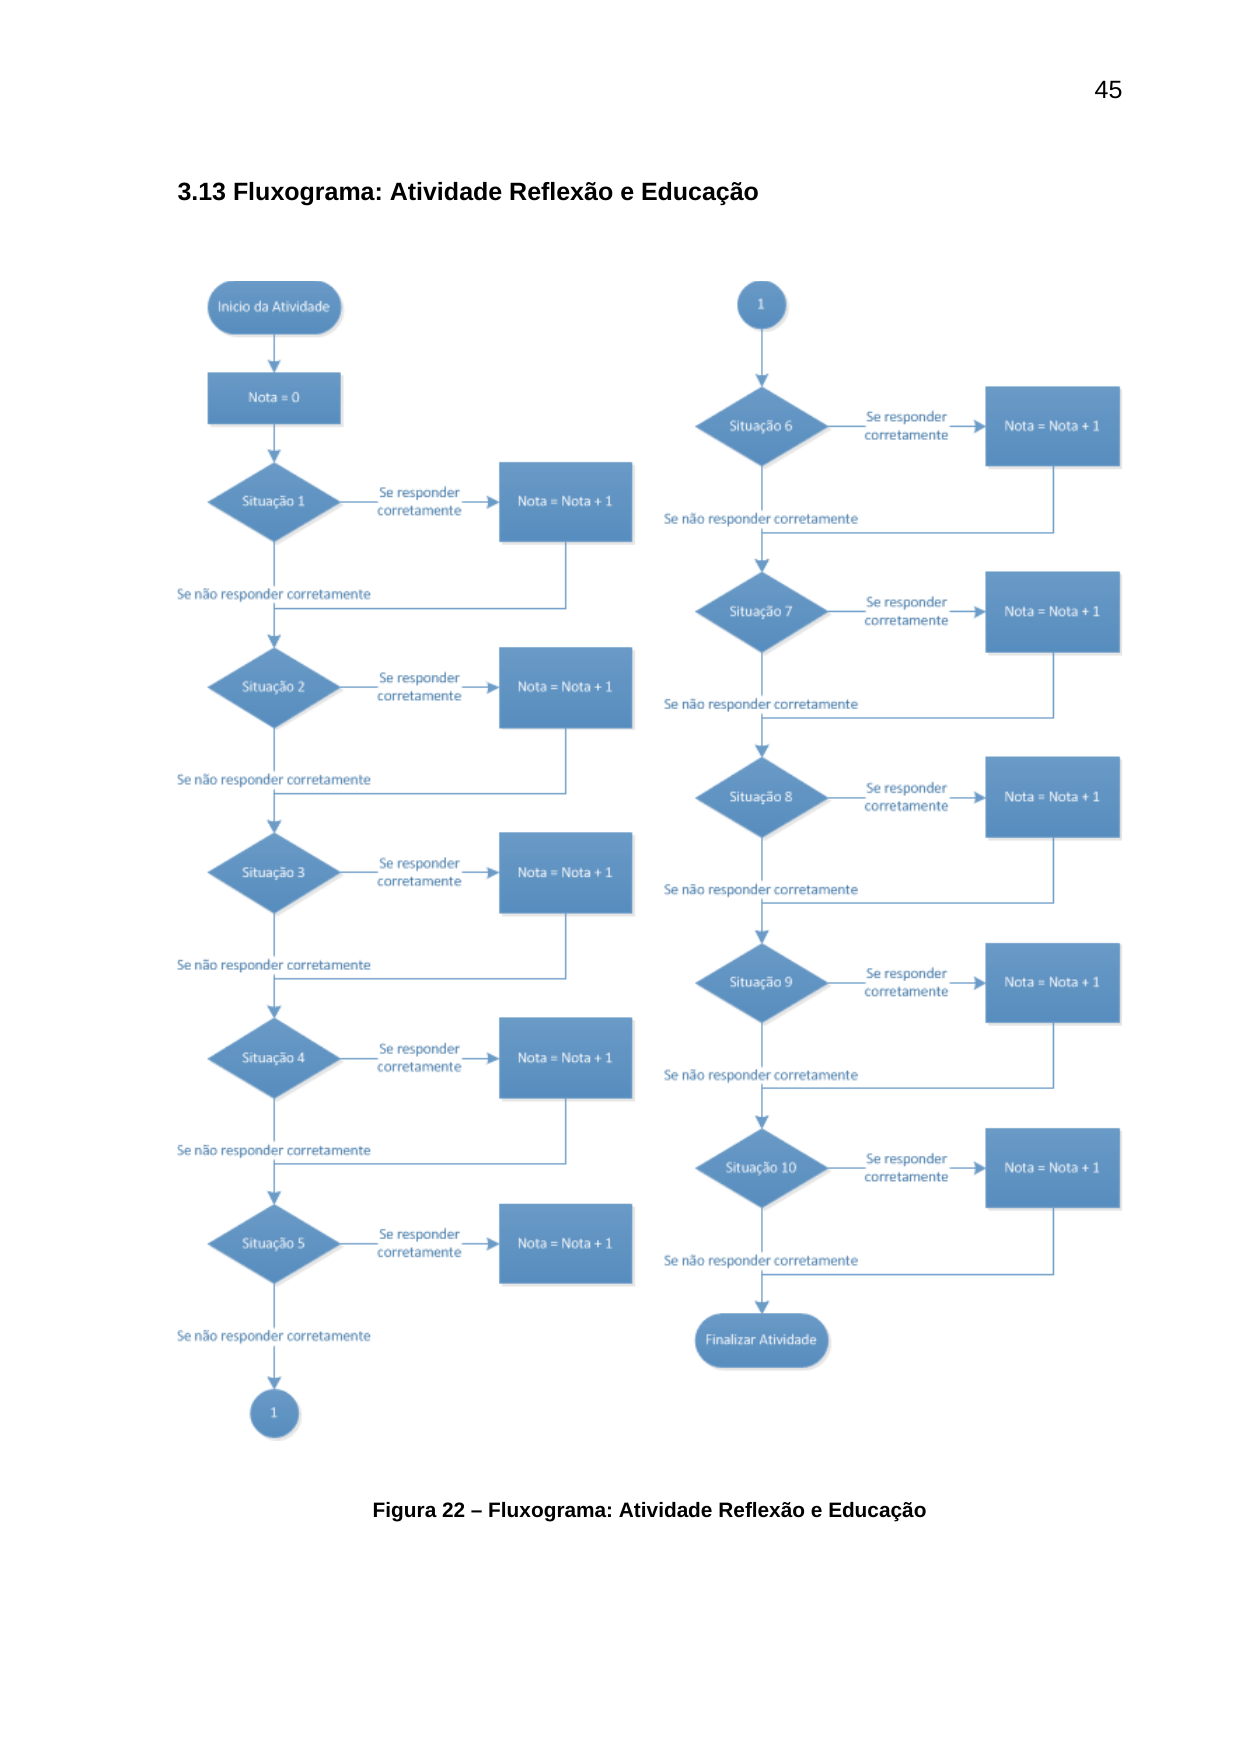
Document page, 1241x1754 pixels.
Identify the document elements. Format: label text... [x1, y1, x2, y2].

picture [177, 281, 1123, 1441]
text Figura 22 – Fluxograma: Atividade Reflexão e Educação [177, 1498, 1122, 1522]
subtitle 3.13 Fluxograma: Atividade Reflexão e Educação [177, 177, 1122, 206]
